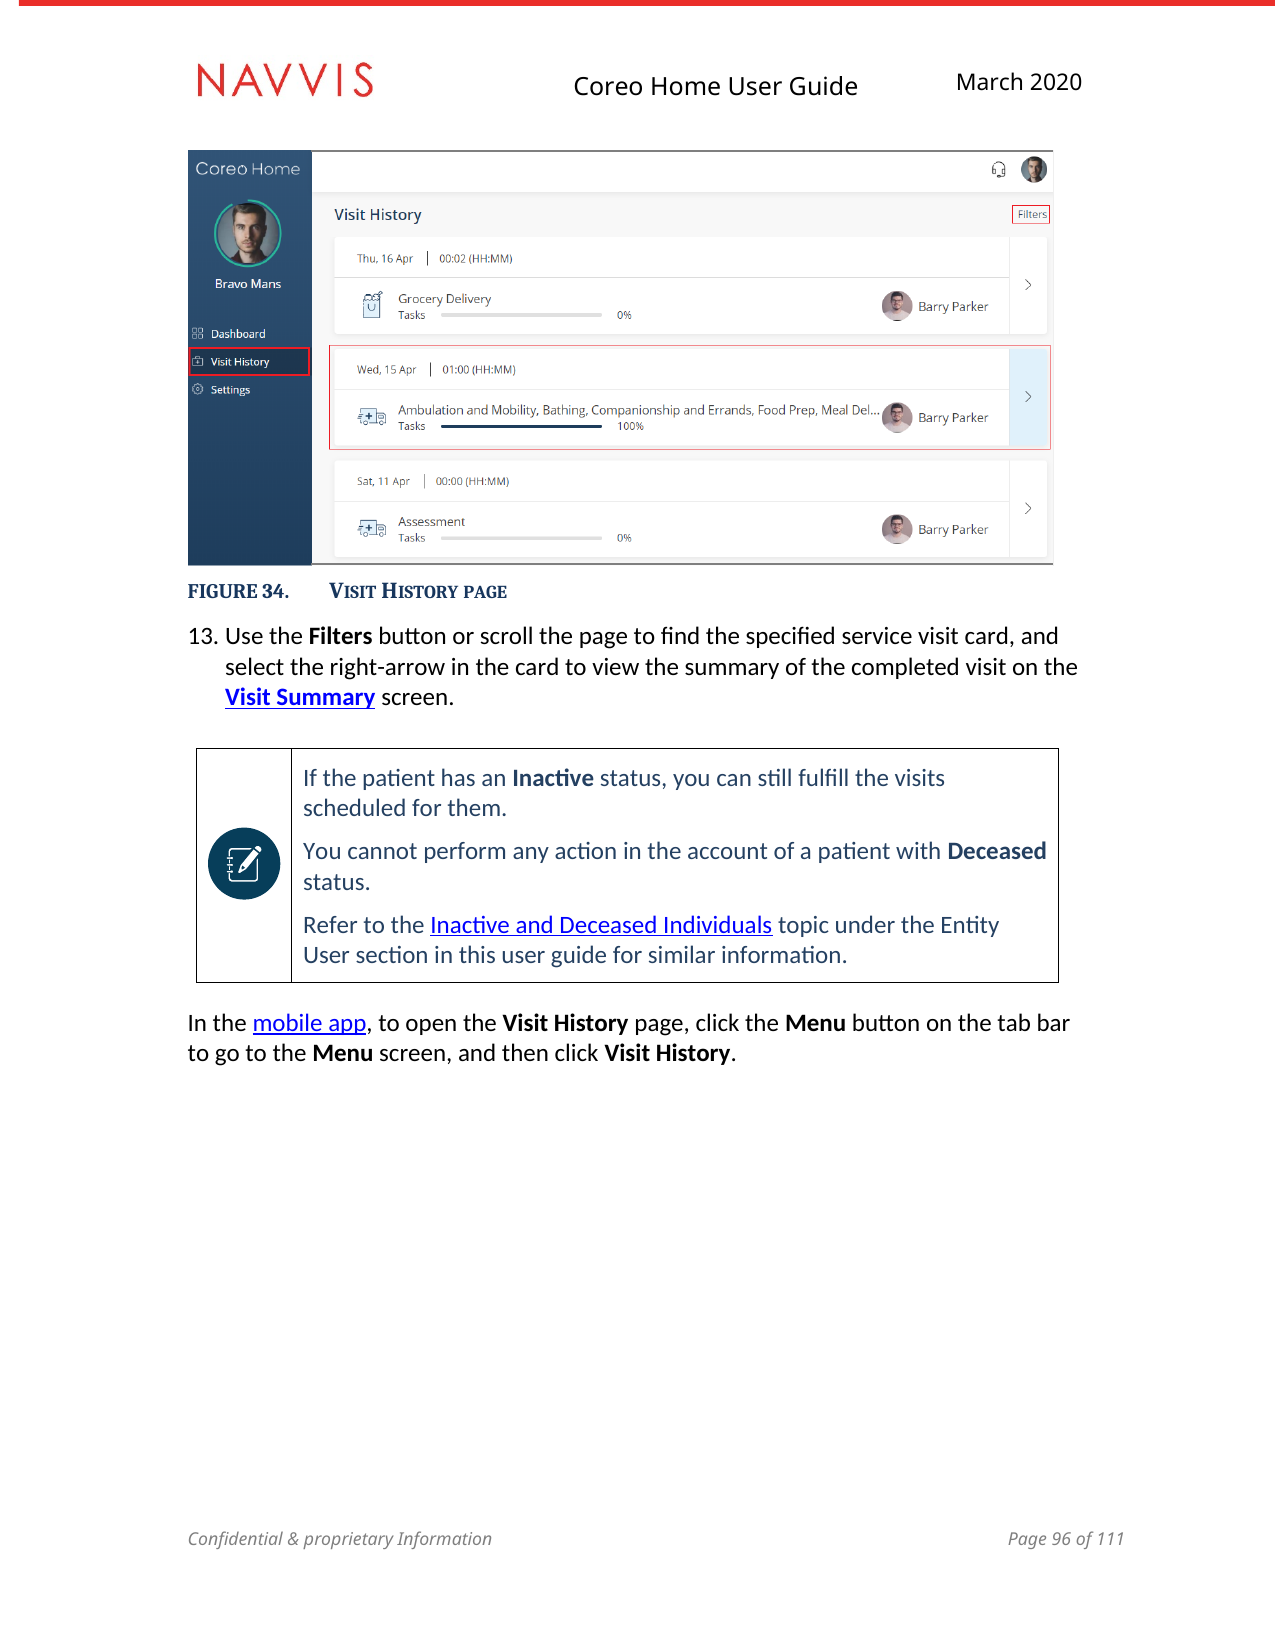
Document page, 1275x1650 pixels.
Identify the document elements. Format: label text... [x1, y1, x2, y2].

text Visit History page [187, 578, 1087, 604]
picture [187, 150, 1054, 566]
list Use the Filters button or scroll the page to find the specified service visit card, and select the right-arrow in the card to view the summary of the completed visit on the Visit Summary screen. [187, 621, 1087, 712]
table_header [197, 749, 291, 982]
text In the mobile app, to open the Visit History page, click the Menu button on the tab bar to go to the Menu screen, and then click Visit History. [187, 1007, 1087, 1068]
picture [187, 55, 383, 104]
table_header If the patient has an Inactive status, you can still fulfill the visits scheduled for them. You cannot perform any action in the account of a patient with Deceased status. Refer to the Inactive and Deceased Individuals topic under the Entity User section in this user guide for similar information. [292, 749, 1058, 982]
